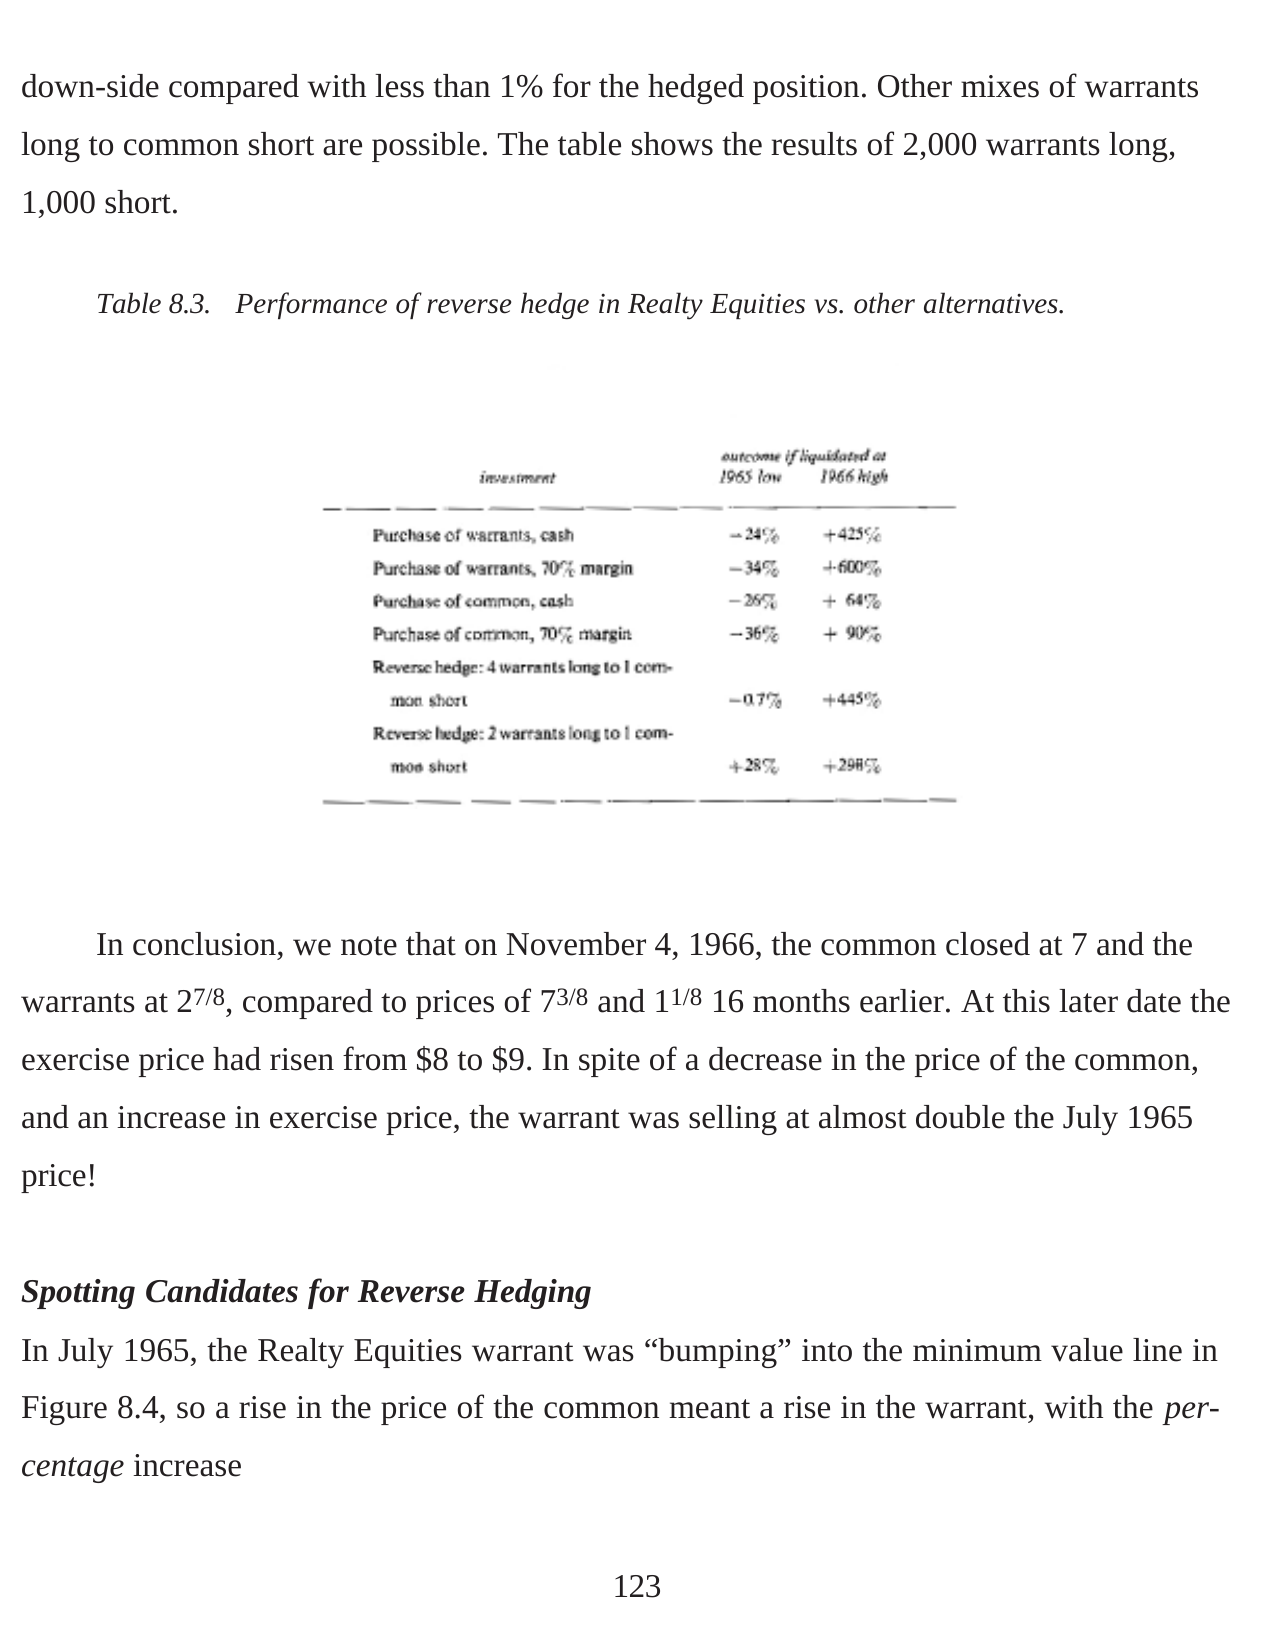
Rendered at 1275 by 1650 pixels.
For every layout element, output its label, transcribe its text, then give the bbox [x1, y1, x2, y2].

text down-side compared with less than 1% for the hedged position. Other mixes of warrants long to common short are possible. The table shows the results of 2,000 warrants long, 1,000 short. [21, 67, 1246, 221]
picture [322, 363, 963, 809]
text In July 1965, the Realty Equities warrant was “bumping” into the minimum value line in Figure 8.4, so a rise in the price of the common meant a rise in the warrant, with the per- centage increase [21, 1330, 1220, 1484]
text Table 8.3. Performance of reverse hedge in Realty Equities vs. other alternatives. [96, 286, 1267, 319]
subtitle Spotting Candidates for Reverse Hedging [21, 1272, 1267, 1310]
text In conclusion, we note that on November 4, 1966, the common closed at 7 and the warrants at 27/8, compared to prices of 73/8 and 11/8 16 months earlier. At this later date the exercise price had risen from $8 to $9. In spite of a decrease in the price of the common, and an increase in exercise price, the warrant was selling at almost double the July 1965 price! [21, 924, 1246, 1193]
